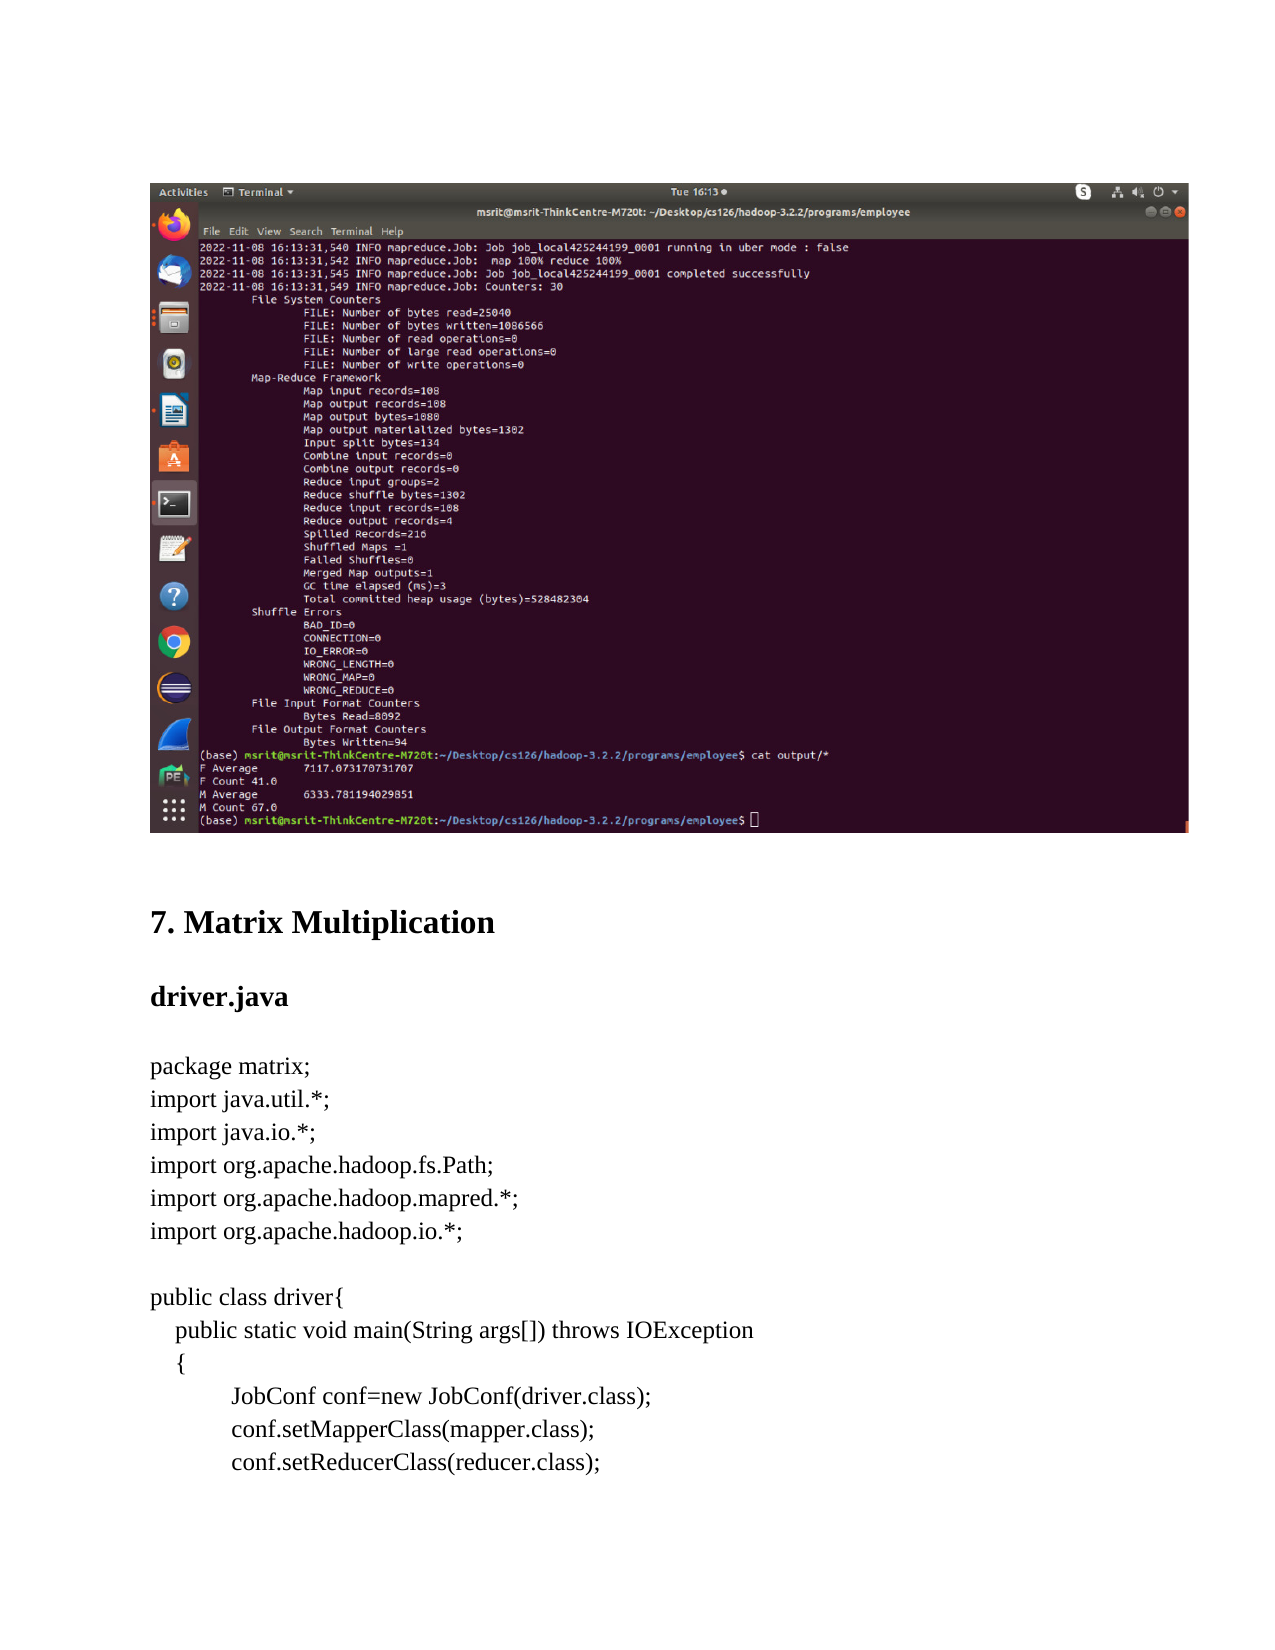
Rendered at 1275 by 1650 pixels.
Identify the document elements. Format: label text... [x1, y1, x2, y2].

text { [150, 1348, 1125, 1377]
text import org.apache.hadoop.mapred.*; [150, 1183, 1125, 1212]
text driver.java [150, 979, 1125, 1013]
text import java.io.*; [150, 1117, 1125, 1146]
text conf.setReducerClass(reducer.class); [150, 1447, 1125, 1476]
text 7. Matrix Multiplication [150, 902, 1125, 940]
text public class driver{ [150, 1282, 1125, 1311]
text conf.setMapperClass(mapper.class); [150, 1414, 1125, 1443]
text import org.apache.hadoop.fs.Path; [150, 1150, 1125, 1178]
text public static void main(String args[]) throws IOException [150, 1315, 1125, 1344]
text import java.util.*; [150, 1084, 1125, 1112]
text import org.apache.hadoop.io.*; [150, 1216, 1125, 1244]
text package matrix; [150, 1051, 1125, 1079]
picture [150, 183, 1189, 833]
text JobConf conf=new JobConf(driver.class); [150, 1381, 1125, 1410]
